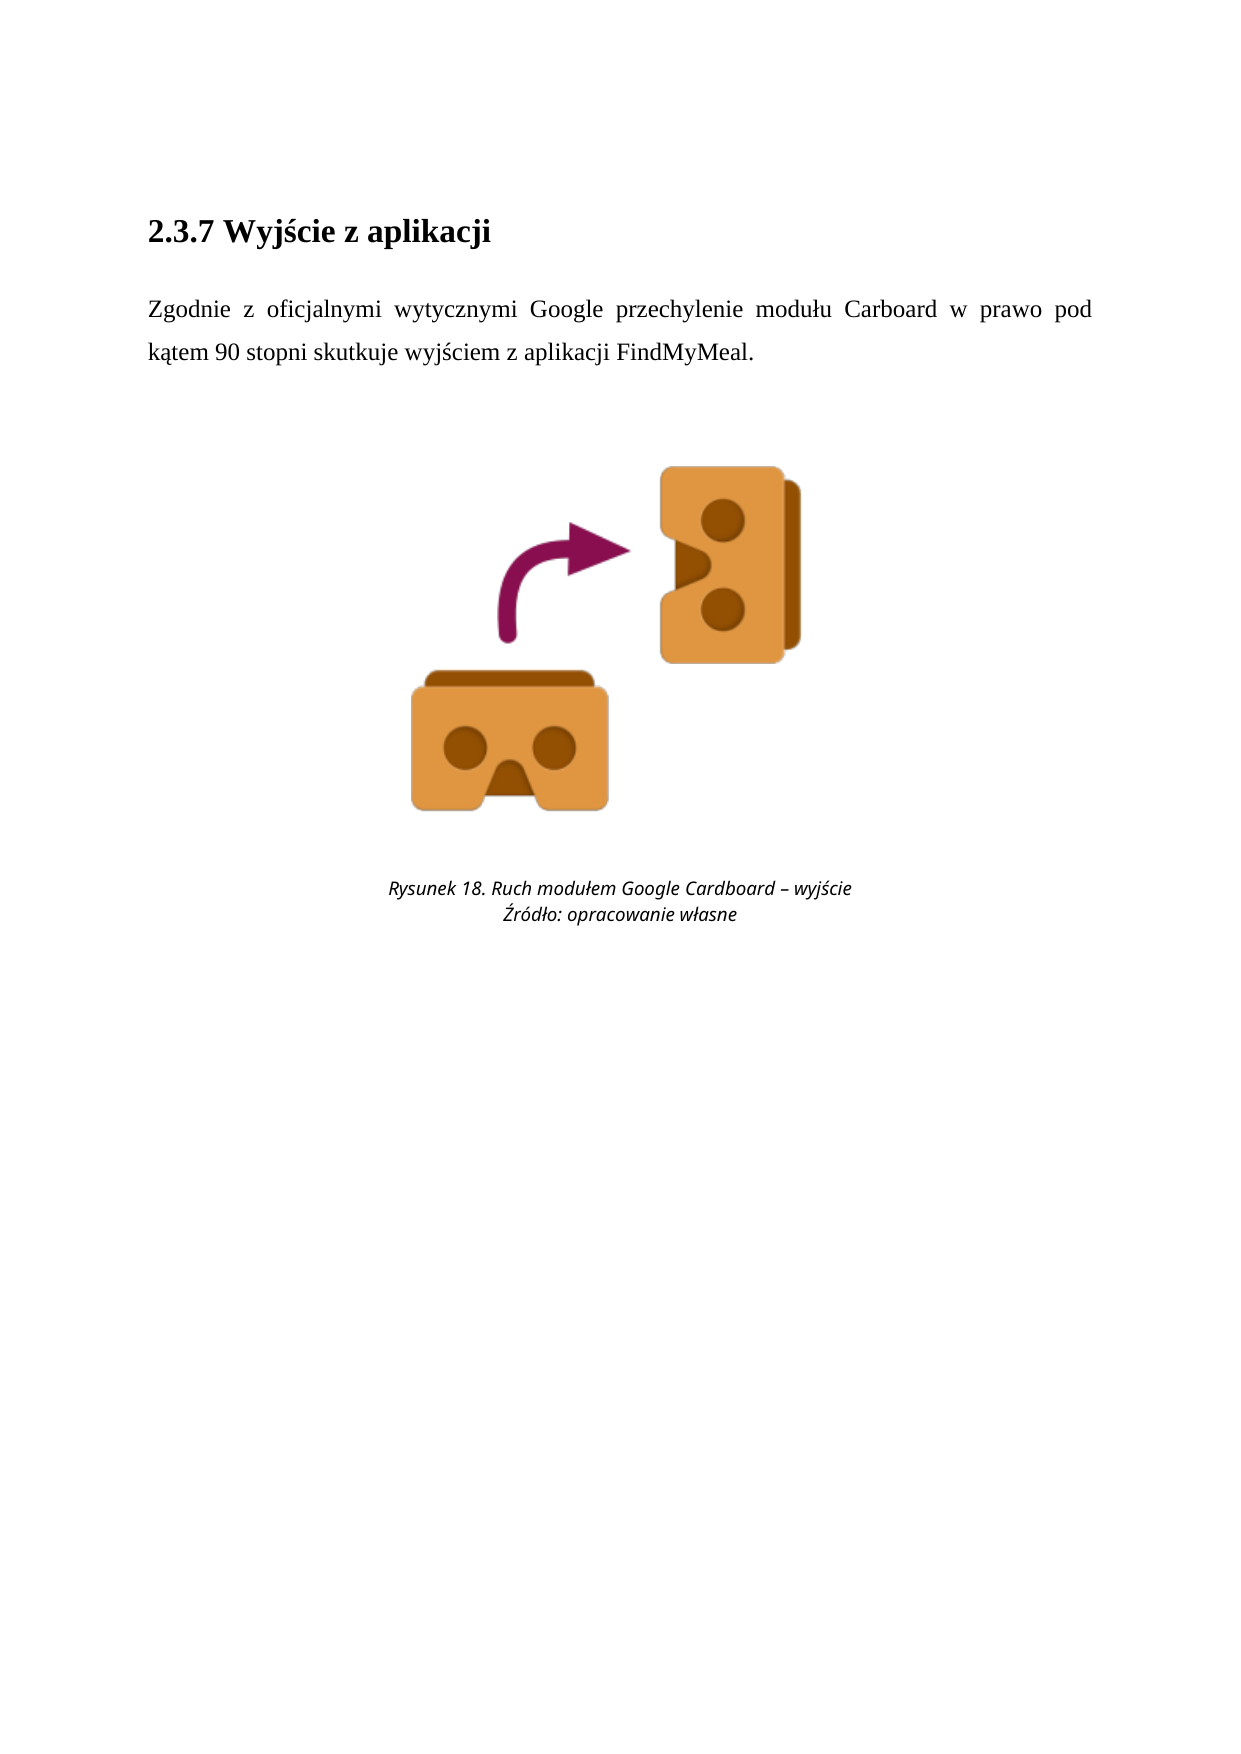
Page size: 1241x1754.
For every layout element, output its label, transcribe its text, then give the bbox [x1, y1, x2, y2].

text Zgodnie z oficjalnymi wytycznymi Google przechylenie modułu Carboard w prawo pod kątem 90 stopni skutkuje wyjściem z aplikacji FindMyMeal. [148, 294, 1092, 366]
picture [410, 465, 831, 841]
subtitle Wyjście z aplikacji [148, 212, 1092, 250]
text Rysunek 18. Ruch modułem Google Cardboard – wyjście Źródło: opracowanie własne [148, 876, 1092, 927]
